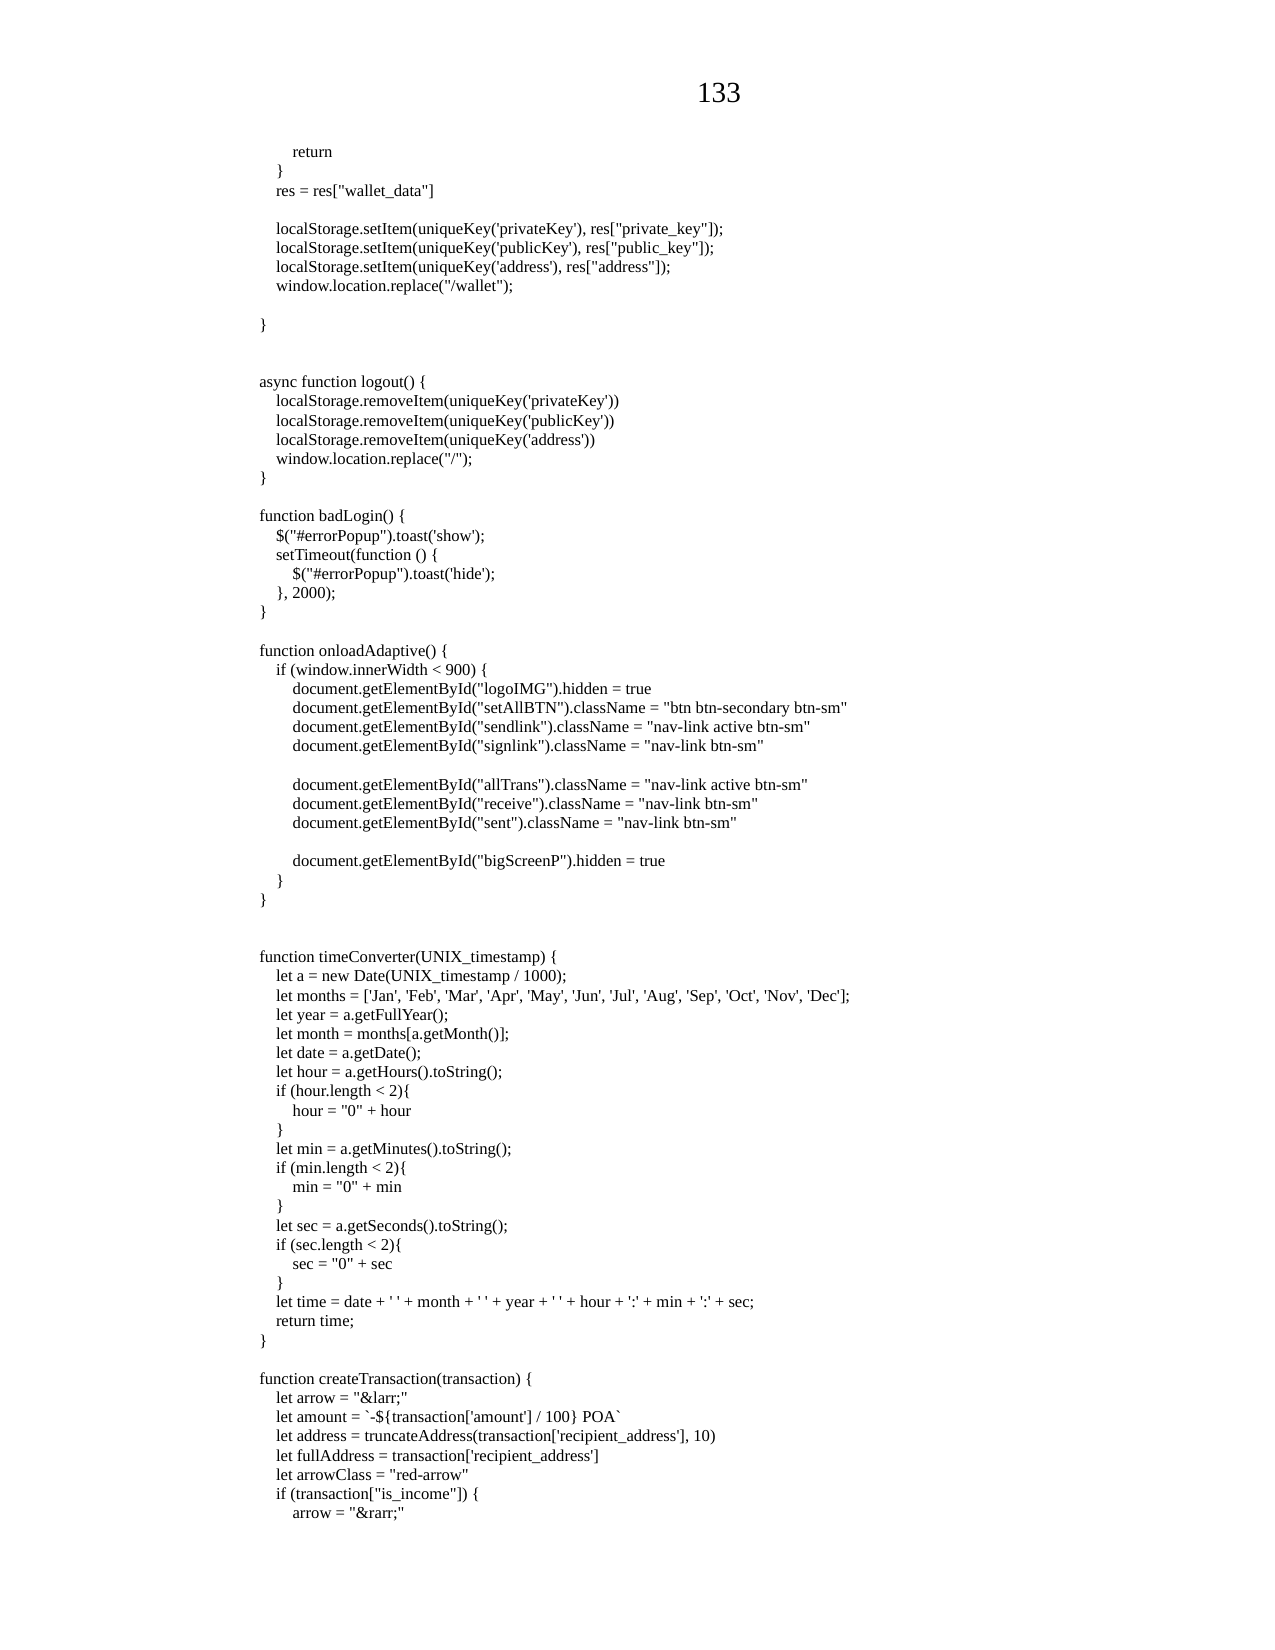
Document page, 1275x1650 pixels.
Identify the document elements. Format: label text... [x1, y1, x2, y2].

list localStorage.removeItem(uniqueKey('address')) [259, 429, 1216, 449]
list }, 2000); [259, 583, 1216, 602]
list localStorage.removeItem(uniqueKey('publicKey')) [259, 410, 1216, 429]
list window.location.replace("/"); [259, 449, 1216, 468]
list hour = "0" + hour [259, 1100, 1216, 1119]
list } [259, 1196, 1216, 1215]
list if (hour.length < 2){ [259, 1081, 1216, 1100]
list $("#errorPopup").toast('hide'); [259, 564, 1216, 583]
list } [259, 1330, 1216, 1349]
list function onloadAdaptive() { [259, 640, 1216, 659]
list sec = "0" + sec [259, 1254, 1216, 1273]
list document.getElementById("setAllBTN").className = "btn btn-secondary btn-sm" [259, 698, 1216, 717]
list window.location.replace("/wallet"); [259, 276, 1216, 295]
list let months = ['Jan', 'Feb', 'Mar', 'Apr', 'May', 'Jun', 'Jul', 'Aug', 'Sep', 'Oct', 'Nov', 'Dec']; [259, 985, 1216, 1004]
list setTimeout(function () { [259, 544, 1216, 564]
list let year = a.getFullYear(); [259, 1004, 1216, 1024]
list localStorage.removeItem(uniqueKey('privateKey')) [259, 391, 1216, 410]
list if (min.length < 2){ [259, 1158, 1216, 1177]
list let a = new Date(UNIX_timestamp / 1000); [259, 966, 1216, 985]
list document.getElementById("allTrans").className = "nav-link active btn-sm" [259, 774, 1216, 794]
list let amount = `-${transaction['amount'] / 100} POA` [259, 1407, 1216, 1426]
list document.getElementById("receive").className = "nav-link btn-sm" [259, 794, 1216, 813]
list let date = a.getDate(); [259, 1043, 1216, 1062]
list let fullAddress = transaction['recipient_address'] [259, 1445, 1216, 1464]
list $("#errorPopup").toast('show'); [259, 525, 1216, 544]
list } [259, 1273, 1216, 1292]
list } [259, 161, 1216, 180]
list async function logout() { [259, 372, 1216, 391]
list localStorage.setItem(uniqueKey('address'), res["address"]); [259, 257, 1216, 276]
list localStorage.setItem(uniqueKey('privateKey'), res["private_key"]); [259, 219, 1216, 238]
list } [259, 889, 1216, 909]
list let month = months[a.getMonth()]; [259, 1024, 1216, 1043]
list arrow = "&rarr;" [259, 1503, 1216, 1522]
list function badLogin() { [259, 506, 1216, 525]
list document.getElementById("bigScreenP").hidden = true [259, 851, 1216, 870]
list let time = date + ' ' + month + ' ' + year + ' ' + hour + ':' + min + ':' + sec; [259, 1292, 1216, 1311]
list function createTransaction(transaction) { [259, 1369, 1216, 1388]
list if (sec.length < 2){ [259, 1234, 1216, 1254]
list document.getElementById("sendlink").className = "nav-link active btn-sm" [259, 717, 1216, 736]
list if (window.innerWidth < 900) { [259, 659, 1216, 679]
list let min = a.getMinutes().toString(); [259, 1139, 1216, 1158]
list document.getElementById("logoIMG").hidden = true [259, 679, 1216, 698]
list if (transaction["is_income"]) { [259, 1484, 1216, 1503]
list let arrowClass = "red-arrow" [259, 1464, 1216, 1484]
list document.getElementById("signlink").className = "nav-link btn-sm" [259, 736, 1216, 755]
list } [259, 602, 1216, 621]
list localStorage.setItem(uniqueKey('publicKey'), res["public_key"]); [259, 238, 1216, 257]
list let sec = a.getSeconds().toString(); [259, 1215, 1216, 1234]
list } [259, 1119, 1216, 1139]
list document.getElementById("sent").className = "nav-link btn-sm" [259, 813, 1216, 832]
list } [259, 314, 1216, 334]
list let address = truncateAddress(transaction['recipient_address'], 10) [259, 1426, 1216, 1445]
list res = res["wallet_data"] [259, 180, 1216, 199]
list let arrow = "&larr;" [259, 1388, 1216, 1407]
list return [259, 142, 1216, 161]
list } [259, 870, 1216, 889]
list return time; [259, 1311, 1216, 1330]
list function timeConverter(UNIX_timestamp) { [259, 947, 1216, 966]
list let hour = a.getHours().toString(); [259, 1062, 1216, 1081]
list min = "0" + min [259, 1177, 1216, 1196]
list } [259, 468, 1216, 487]
